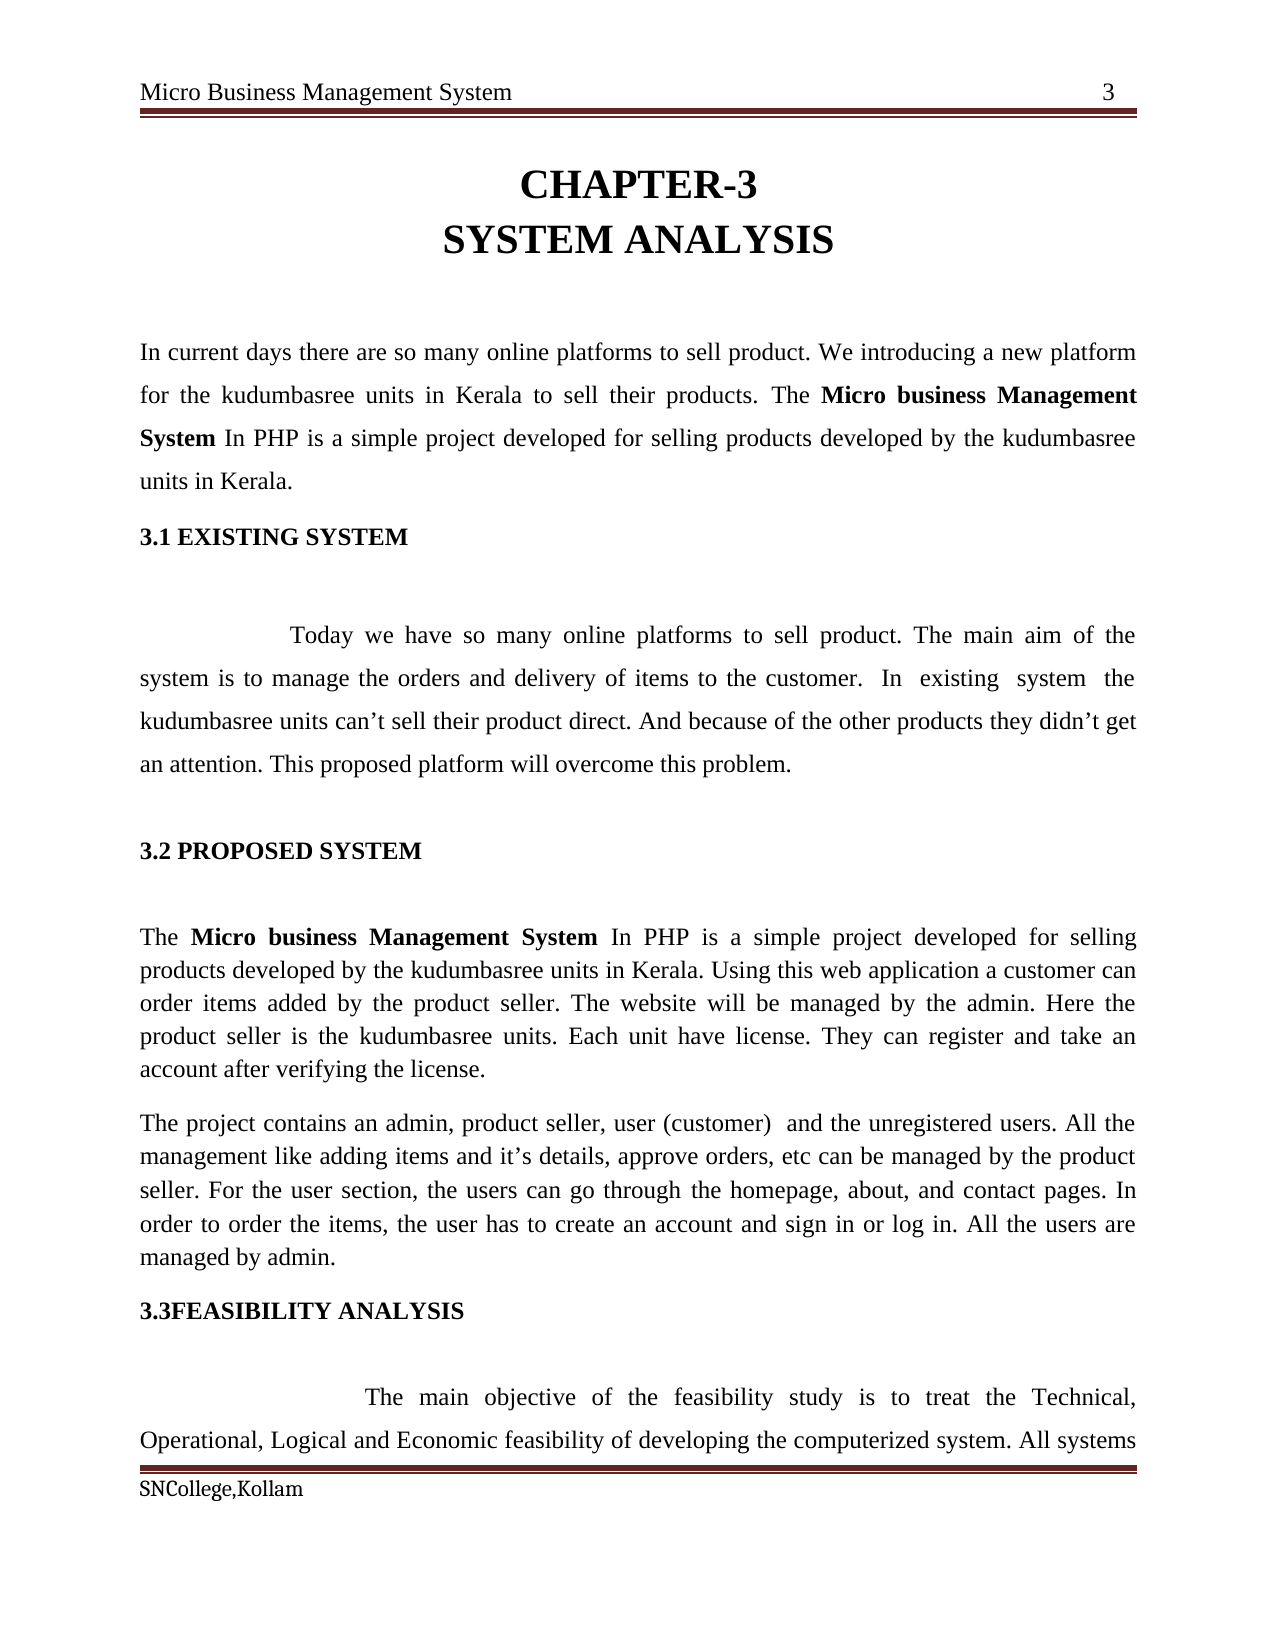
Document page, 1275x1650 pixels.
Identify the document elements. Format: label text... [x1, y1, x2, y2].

text 3.2 PROPOSED SYSTEM [139, 836, 1137, 864]
text SYSTEM ANALYSIS [139, 214, 1137, 262]
text 3.3FEASIBILITY ANALYSIS [139, 1296, 1137, 1324]
text Today we have so many online platforms to sell product. The main aim of the system is to manage the orders and delivery of items to the customer. In existing system the kudumbasree units can’t sell their product direct. And because of the other products they didn’t get an attention. This proposed platform will overcome this problem. [139, 620, 1137, 778]
text The project contains an admin, product seller, user (customer) and the unregistered users. All the management like adding items and it’s details, approve orders, etc can be managed by the product seller. For the user section, the users can go through the homepage, about, and contact pages. In order to order the items, the user has to create an account and sign in or log in. All the users are managed by admin. [139, 1108, 1137, 1271]
text In current days there are so many online platforms to sell product. We introducing a new platform for the kudumbasree units in Kerala to sell their products. The Micro business Management System In PHP is a simple project developed for selling products developed by the kudumbasree units in Kerala. [139, 337, 1137, 495]
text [139, 1382, 1137, 1454]
text The Micro business Management System In PHP is a simple project developed for selling products developed by the kudumbasree units in Kerala. Using this web application a customer can order items added by the product seller. The website will be managed by the admin. Here the product seller is the kudumbasree units. Each unit have license. They can register and take an account after verifying the license. [139, 922, 1137, 1083]
text 3.1 EXISTING SYSTEM [139, 522, 1137, 551]
text CHAPTER-3 [139, 159, 1137, 207]
